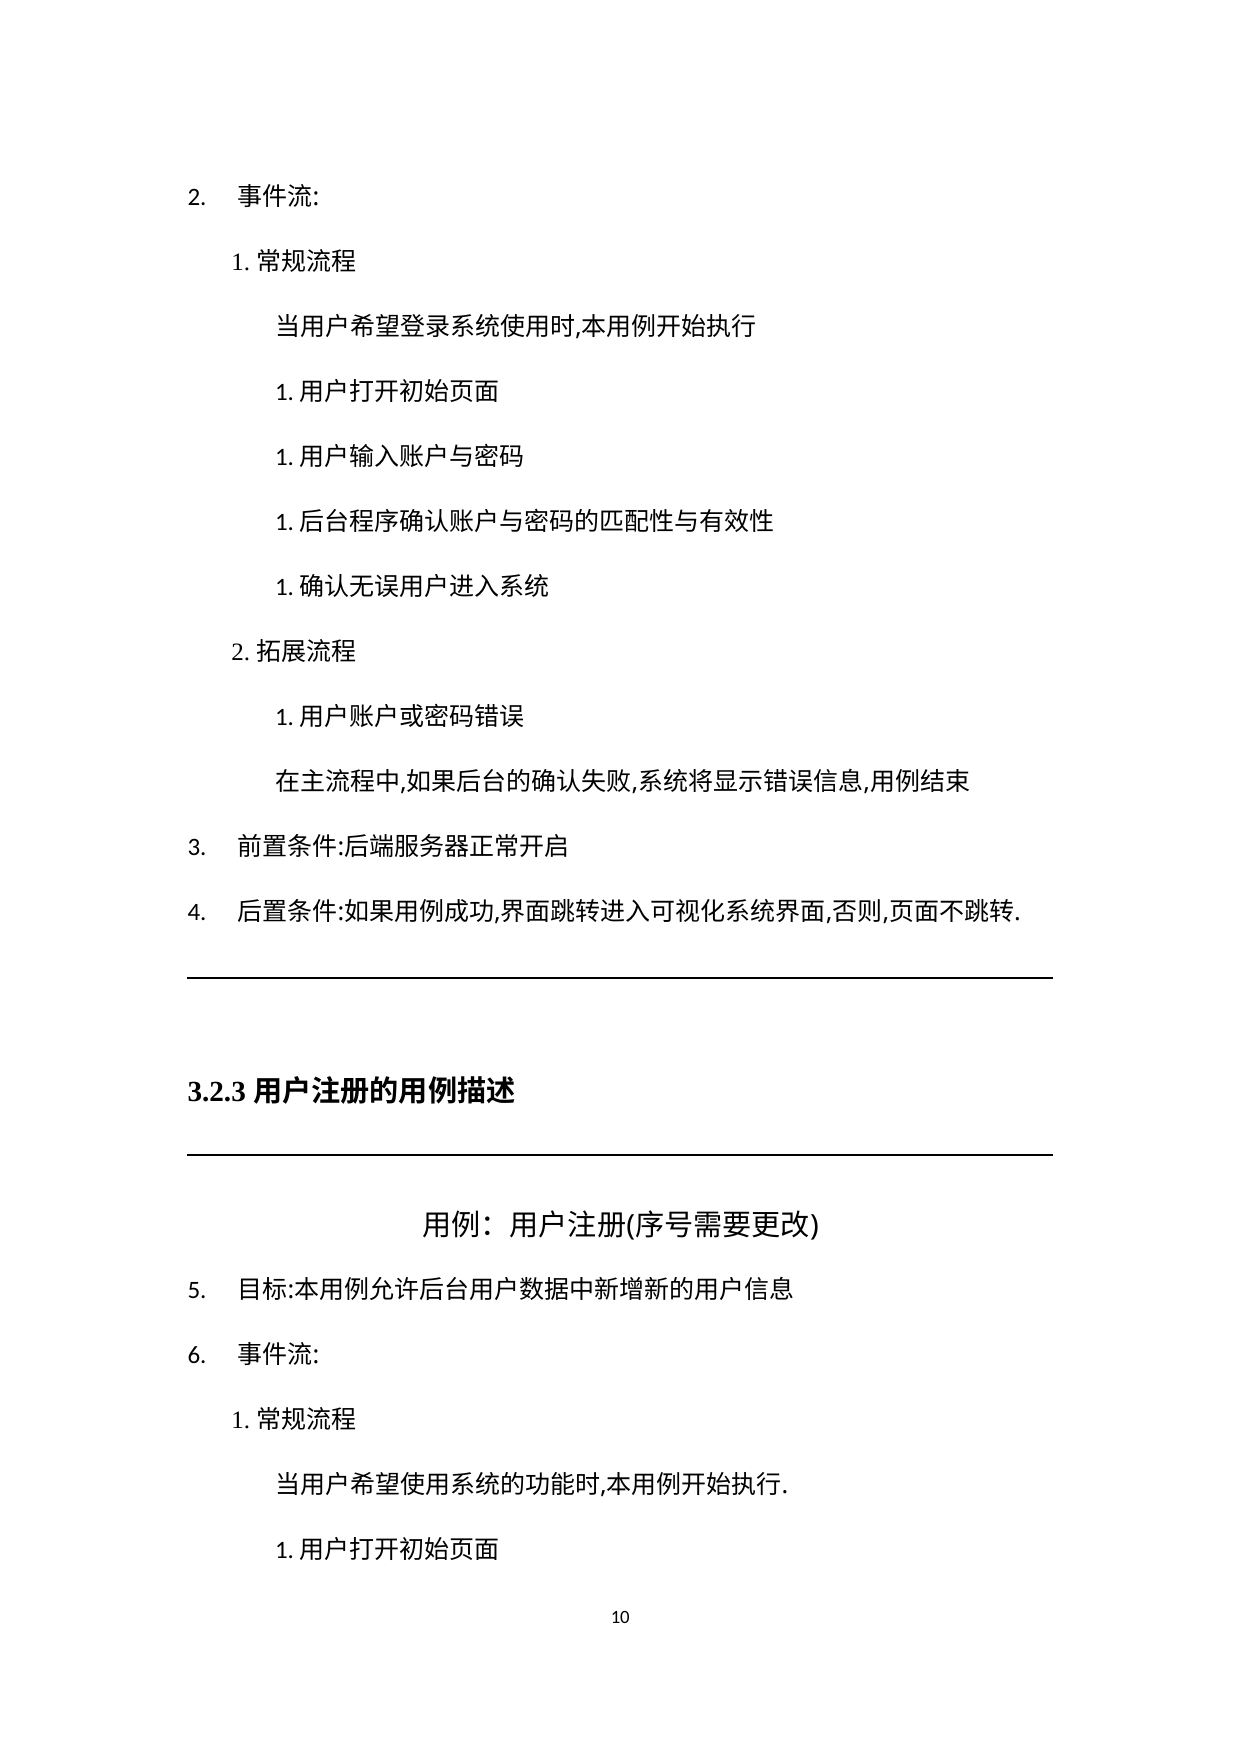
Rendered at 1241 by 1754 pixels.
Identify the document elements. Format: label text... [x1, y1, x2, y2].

text 在主流程中,如果后台的确认失败,系统将显示错误信息,用例结束 [231, 747, 1053, 812]
list 前置条件:后端服务器正常开启 [187, 812, 1053, 877]
list 用户打开初始页面 [275, 1515, 1053, 1580]
list 后置条件:如果用例成功,界面跳转进入可视化系统界面,否则,页面不跳转. [187, 877, 1053, 942]
text 用例：用户注册(序号需要更改) [187, 1190, 1053, 1255]
list 常规流程 [231, 227, 1053, 292]
list 用户打开初始页面 [275, 357, 1053, 422]
subtitle 3.2.3 用户注册的用例描述 [187, 1056, 1053, 1121]
list 目标:本用例允许后台用户数据中新增新的用户信息 [187, 1255, 1053, 1320]
list 用户账户或密码错误 [275, 682, 1053, 747]
text 当用户希望登录系统使用时,本用例开始执行 [275, 292, 1053, 357]
list 常规流程 [231, 1385, 1053, 1450]
list 后台程序确认账户与密码的匹配性与有效性 [275, 487, 1053, 552]
list 拓展流程 [231, 617, 1053, 682]
text 当用户希望使用系统的功能时,本用例开始执行. [275, 1450, 1053, 1515]
list 用户输入账户与密码 [275, 422, 1053, 487]
list 事件流: [187, 1320, 1053, 1385]
list 确认无误用户进入系统 [275, 552, 1053, 617]
list 事件流: [187, 162, 1053, 227]
